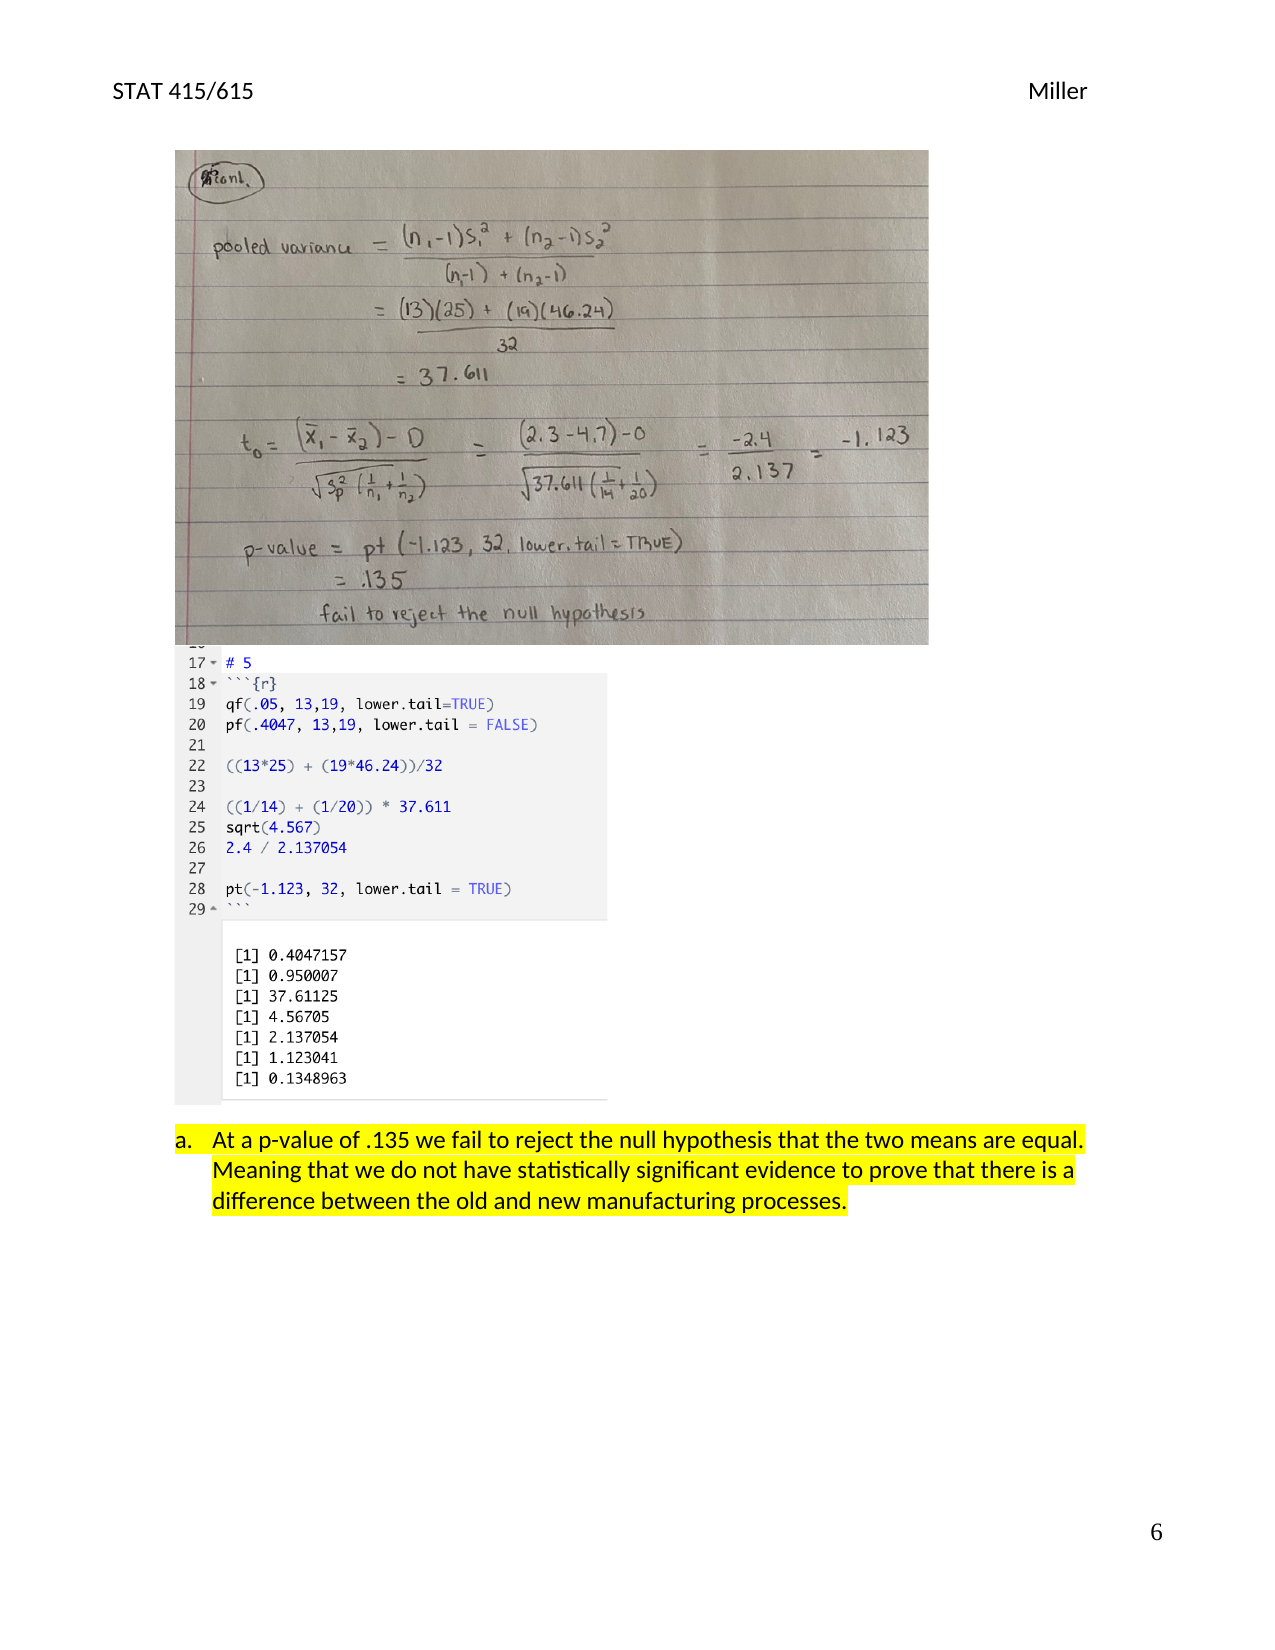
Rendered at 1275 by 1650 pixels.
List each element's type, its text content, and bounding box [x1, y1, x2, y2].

picture [174, 646, 608, 1105]
picture [175, 150, 929, 645]
list At a p-value of .135 we fail to reject the null hypothesis that the two means are equal. Meaning that we do not have statistically significant evidence to prove that there is a difference between the old and new manufacturing processes. [174, 1124, 1162, 1216]
